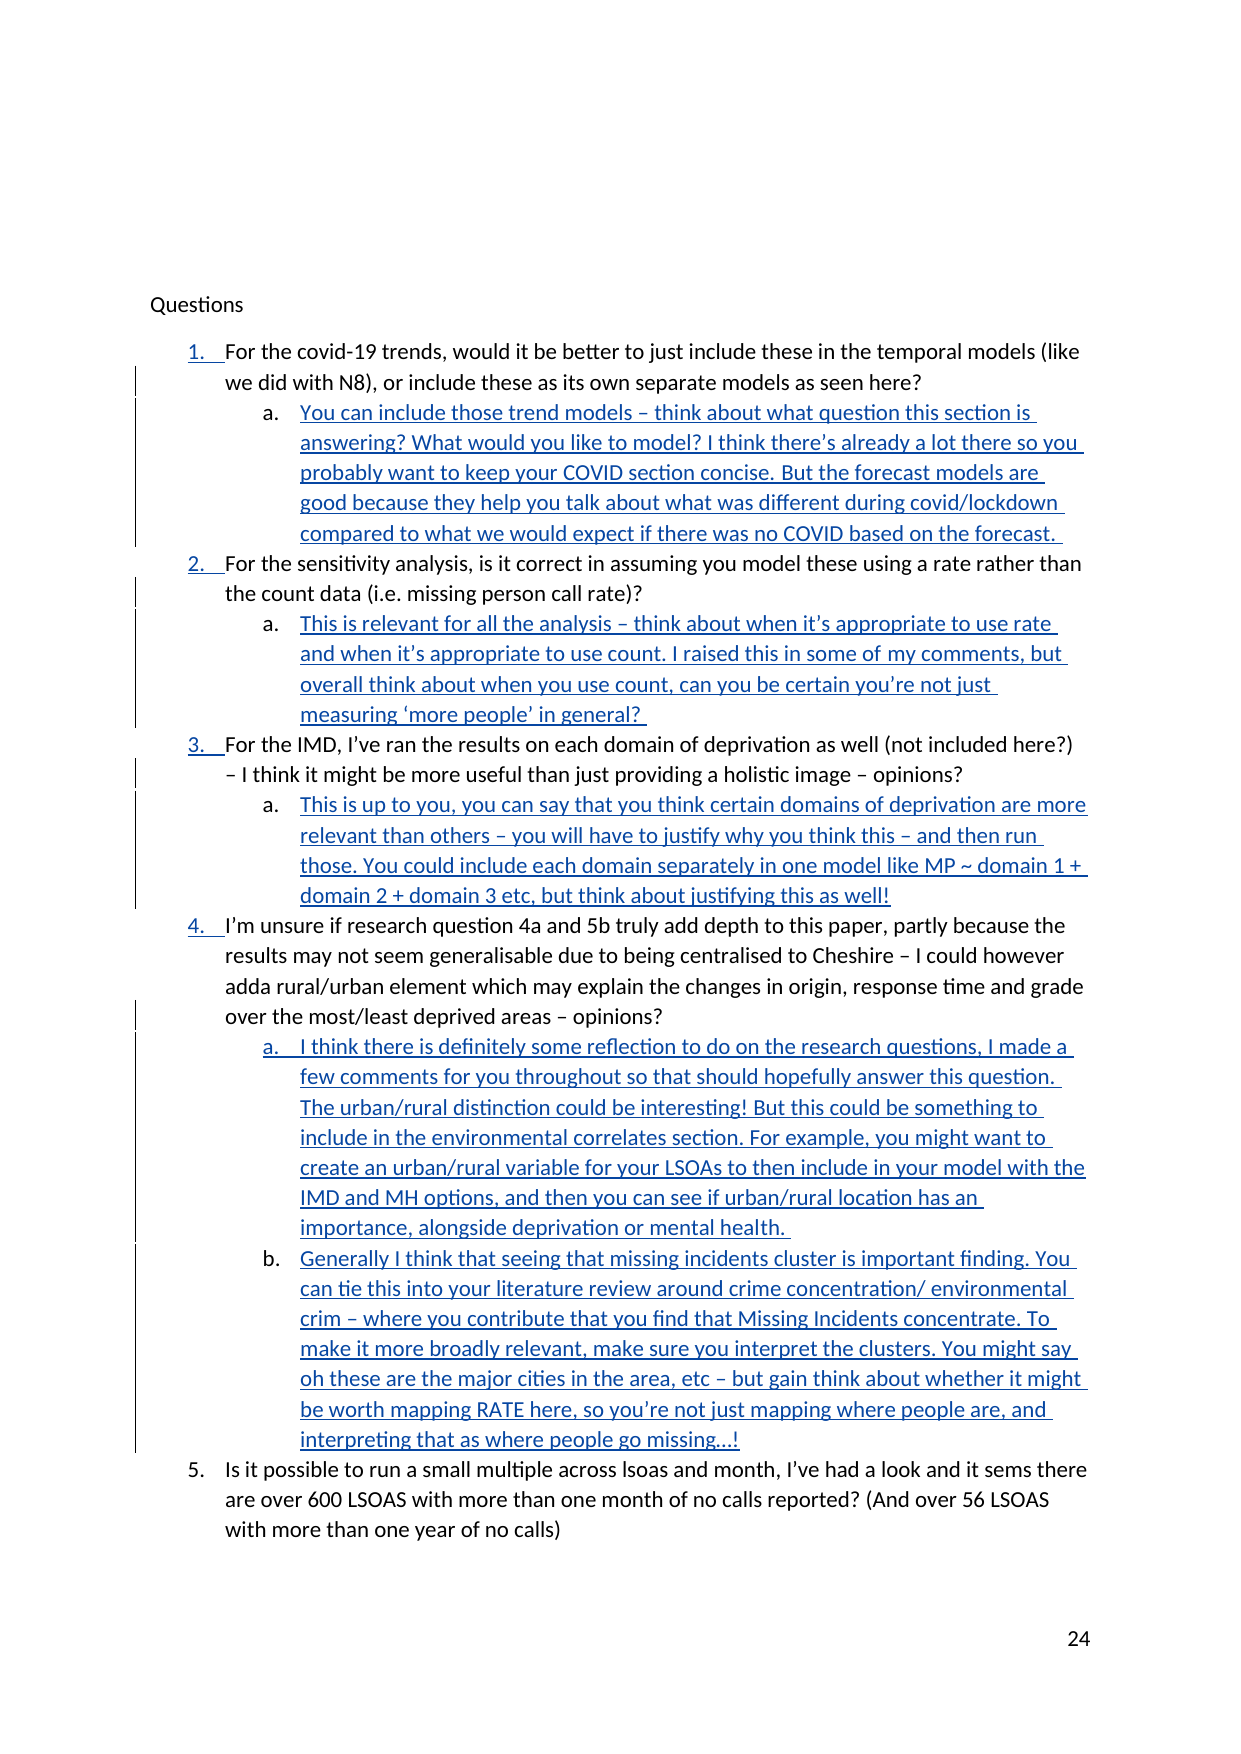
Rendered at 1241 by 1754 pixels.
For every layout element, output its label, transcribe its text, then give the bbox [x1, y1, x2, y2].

list For the sensitivity analysis, is it correct in assuming you model these using a rate rather than the count data (i.e. missing person call rate)? [187, 549, 1090, 607]
list Is it possible to run a small multiple across lsoas and month, I’ve had a look and it sems there are over 600 LSOAS with more than one month of no calls reported? (And over 56 LSOAS with more than one year of no calls) [187, 1455, 1090, 1544]
list For the covid-19 trends, would it be better to just include these in the temporal models (like we did with N8), or include these as its own separate models as seen here? [187, 337, 1090, 396]
text Questions [150, 291, 1090, 319]
list I’m unsure if research question 4a and 5b truly add depth to this paper, partly because the results may not seem generalisable due to being centralised to Cheshire – I could however adda rural/urban element which may explain the changes in origin, response time and grade over the most/least deprived areas – opinions? [187, 911, 1090, 1030]
list For the IMD, I’ve ran the results on each domain of deprivation as well (not included here?) – I think it might be more useful than just providing a holistic image – opinions? [187, 730, 1090, 788]
